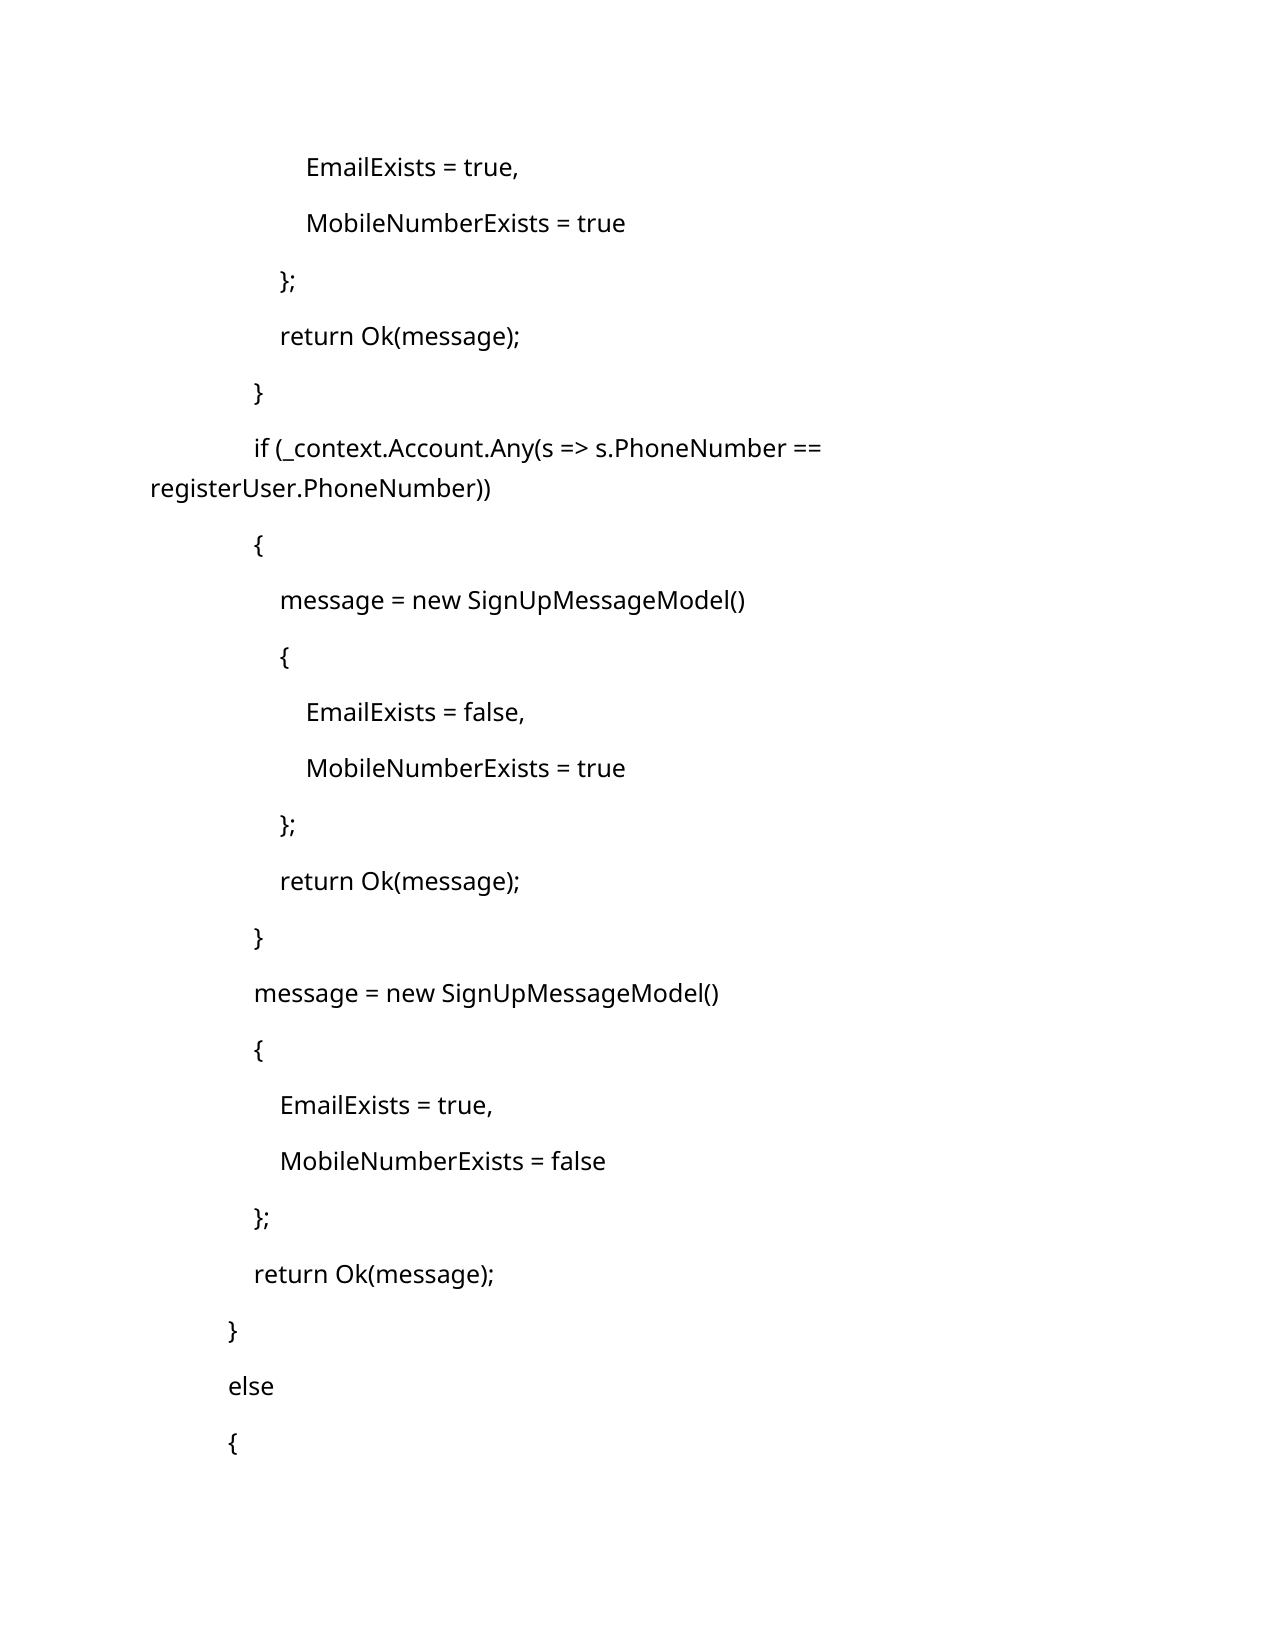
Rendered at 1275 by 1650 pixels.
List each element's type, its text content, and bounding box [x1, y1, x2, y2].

text { [150, 1032, 1125, 1066]
text EmailExists = true, [150, 1088, 1125, 1122]
text { [150, 526, 1125, 560]
text }; [150, 1200, 1125, 1234]
text }; [150, 807, 1125, 841]
text MobileNumberExists = true [150, 206, 1125, 240]
text return Ok(message); [150, 1256, 1125, 1290]
text }; [150, 262, 1125, 296]
text message = new SignUpMessageModel() [150, 582, 1125, 617]
text else [150, 1368, 1125, 1403]
text } [150, 1312, 1125, 1346]
text return Ok(message); [150, 863, 1125, 897]
text MobileNumberExists = false [150, 1144, 1125, 1178]
text { [150, 1425, 1125, 1459]
text MobileNumberExists = true [150, 751, 1125, 785]
text EmailExists = false, [150, 695, 1125, 729]
text { [150, 639, 1125, 673]
text EmailExists = true, [150, 150, 1125, 184]
text } [150, 374, 1125, 409]
text message = new SignUpMessageModel() [150, 976, 1125, 1009]
text } [150, 919, 1125, 953]
text return Ok(message); [150, 318, 1125, 352]
text if (_context.Account.Any(s => s.PhoneNumber == registerUser.PhoneNumber)) [150, 431, 1125, 504]
